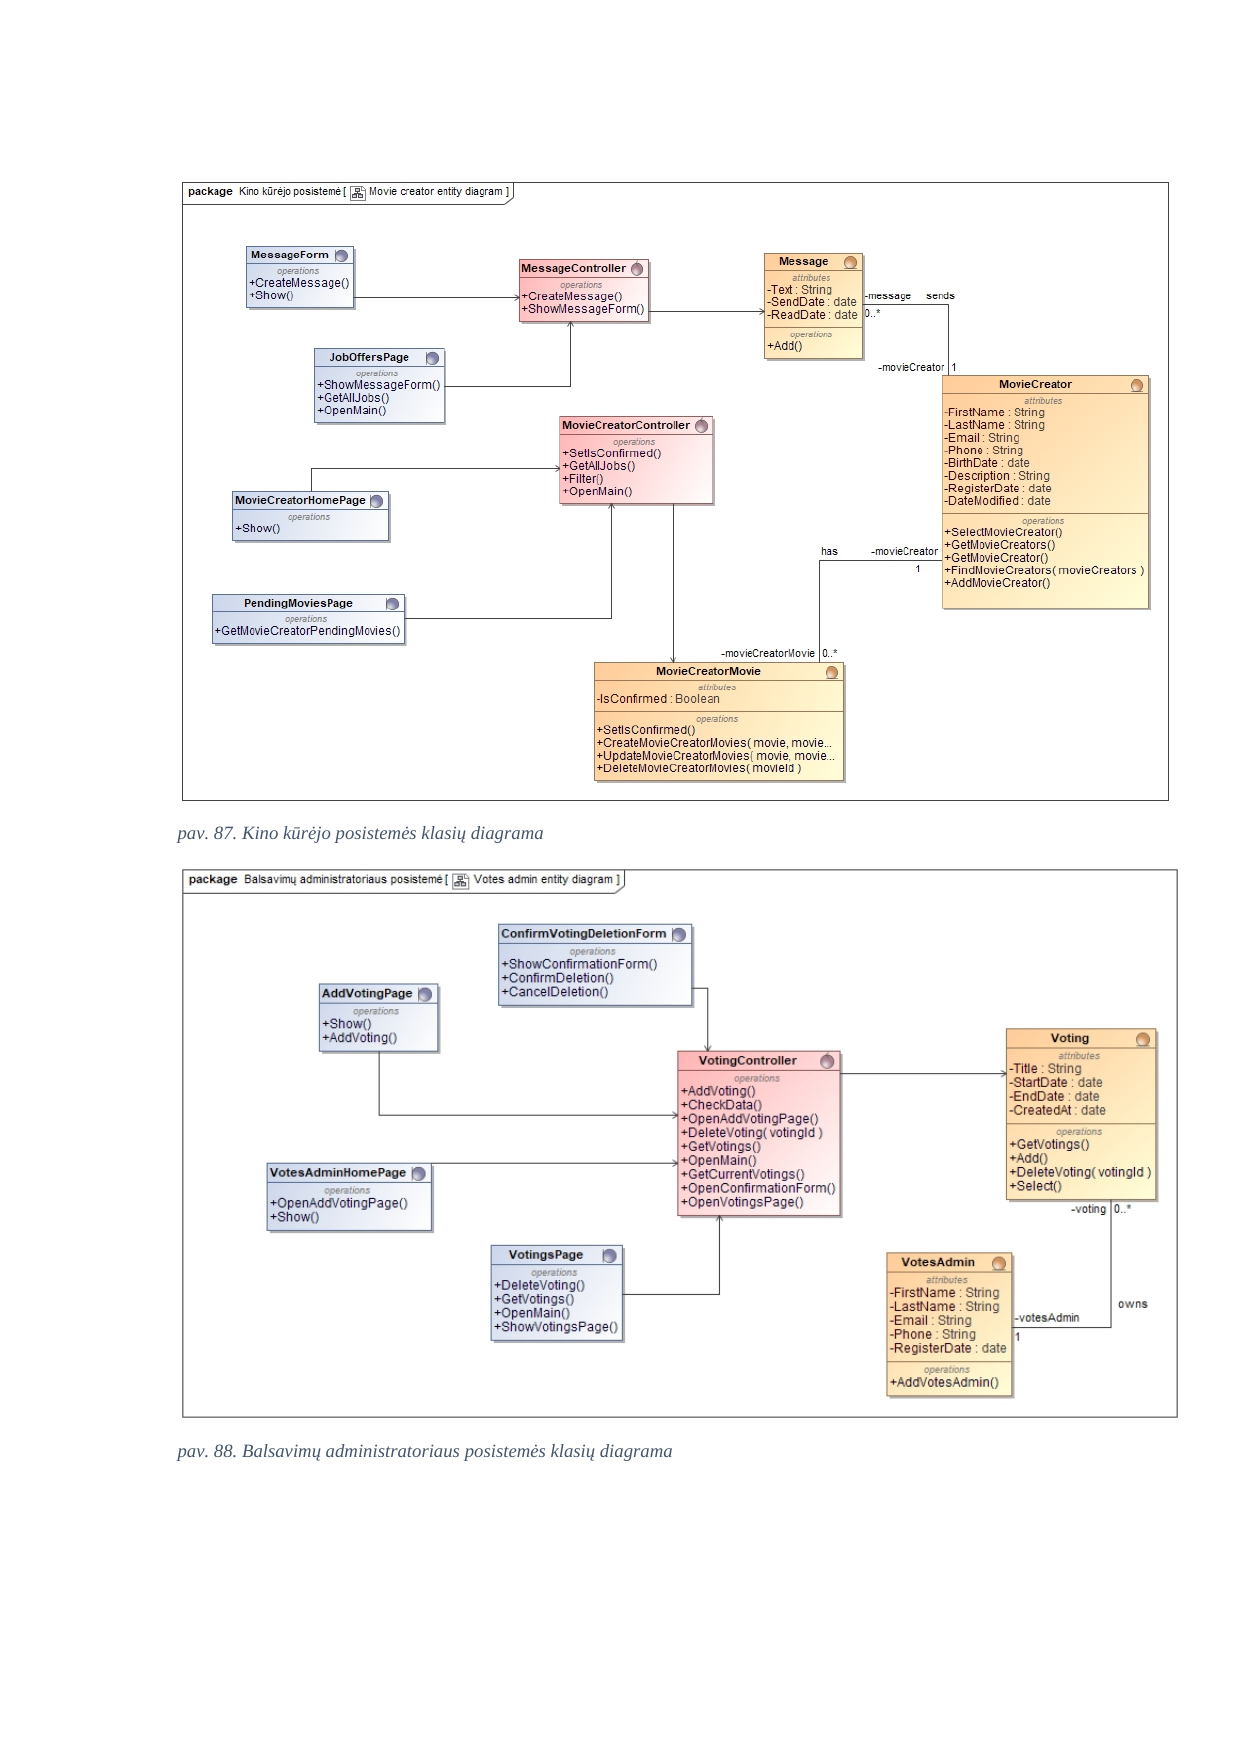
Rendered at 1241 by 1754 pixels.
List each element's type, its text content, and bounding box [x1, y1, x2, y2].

picture [177, 177, 1172, 804]
text pav. 87. Kino kūrėjo posistemės klasių diagrama [177, 822, 1181, 843]
text pav. 88. Balsavimų administratoriaus posistemės klasių diagrama [177, 1440, 1181, 1462]
picture [177, 864, 1182, 1422]
